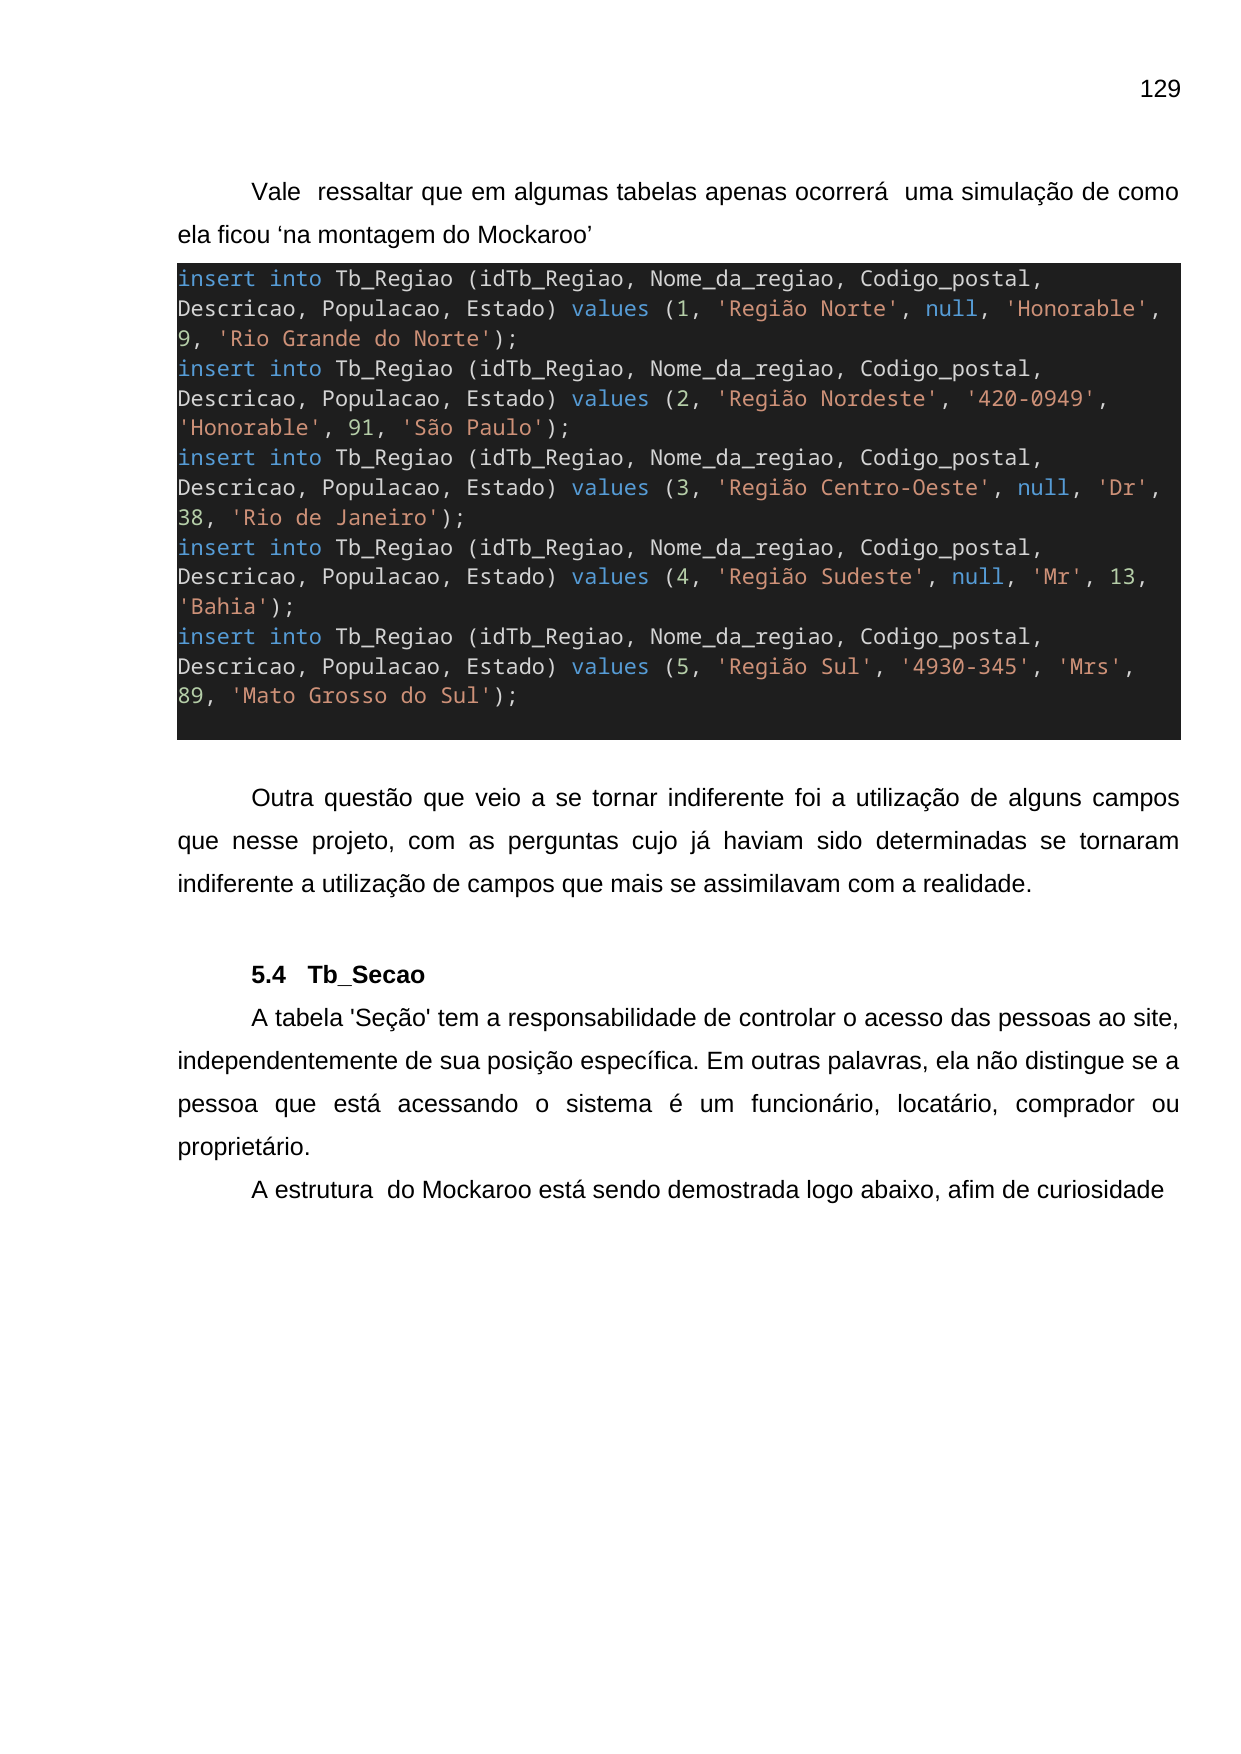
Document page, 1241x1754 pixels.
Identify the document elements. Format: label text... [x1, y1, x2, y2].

text insert into Tb_Regiao (idTb_Regiao, Nome_da_regiao, Codigo_postal, Descricao, Populacao, Estado) values (2, 'Região Nordeste', '420-0949', 'Honorable', 91, 'São Paulo'); [177, 353, 1181, 442]
text A estrutura do Mockaroo está sendo demostrada logo abaixo, afim de curiosidade [177, 1176, 1181, 1204]
text insert into Tb_Regiao (idTb_Regiao, Nome_da_regiao, Codigo_postal, Descricao, Populacao, Estado) values (3, 'Região Centro-Oeste', null, 'Dr', 38, 'Rio de Janeiro'); [177, 442, 1181, 532]
text Vale ressaltar que em algumas tabelas apenas ocorrerá uma simulação de como ela ficou ‘na montagem do Mockaroo’ [177, 177, 1181, 249]
text A tabela 'Seção' tem a responsabilidade de controlar o acesso das pessoas ao site, independentemente de sua posição específica. Em outras palavras, ela não distingue se a pessoa que está acessando o sistema é um funcionário, locatário, comprador ou proprietário. [177, 1003, 1181, 1161]
text Outra questão que veio a se tornar indiferente foi a utilização de alguns campos que nesse projeto, com as perguntas cujo já haviam sido determinadas se tornaram indiferente a utilização de campos que mais se assimilavam com a realidade. [177, 783, 1181, 898]
text insert into Tb_Regiao (idTb_Regiao, Nome_da_regiao, Codigo_postal, Descricao, Populacao, Estado) values (1, 'Região Norte', null, 'Honorable', 9, 'Rio Grande do Norte'); [177, 263, 1181, 353]
text insert into Tb_Regiao (idTb_Regiao, Nome_da_regiao, Codigo_postal, Descricao, Populacao, Estado) values (4, 'Região Sudeste', null, 'Mr', 13, 'Bahia'); [177, 532, 1181, 621]
text insert into Tb_Regiao (idTb_Regiao, Nome_da_regiao, Codigo_postal, Descricao, Populacao, Estado) values (5, 'Região Sul', '4930-345', 'Mrs', 89, 'Mato Grosso do Sul'); [177, 621, 1181, 710]
list Tb_Secao [251, 960, 1181, 989]
